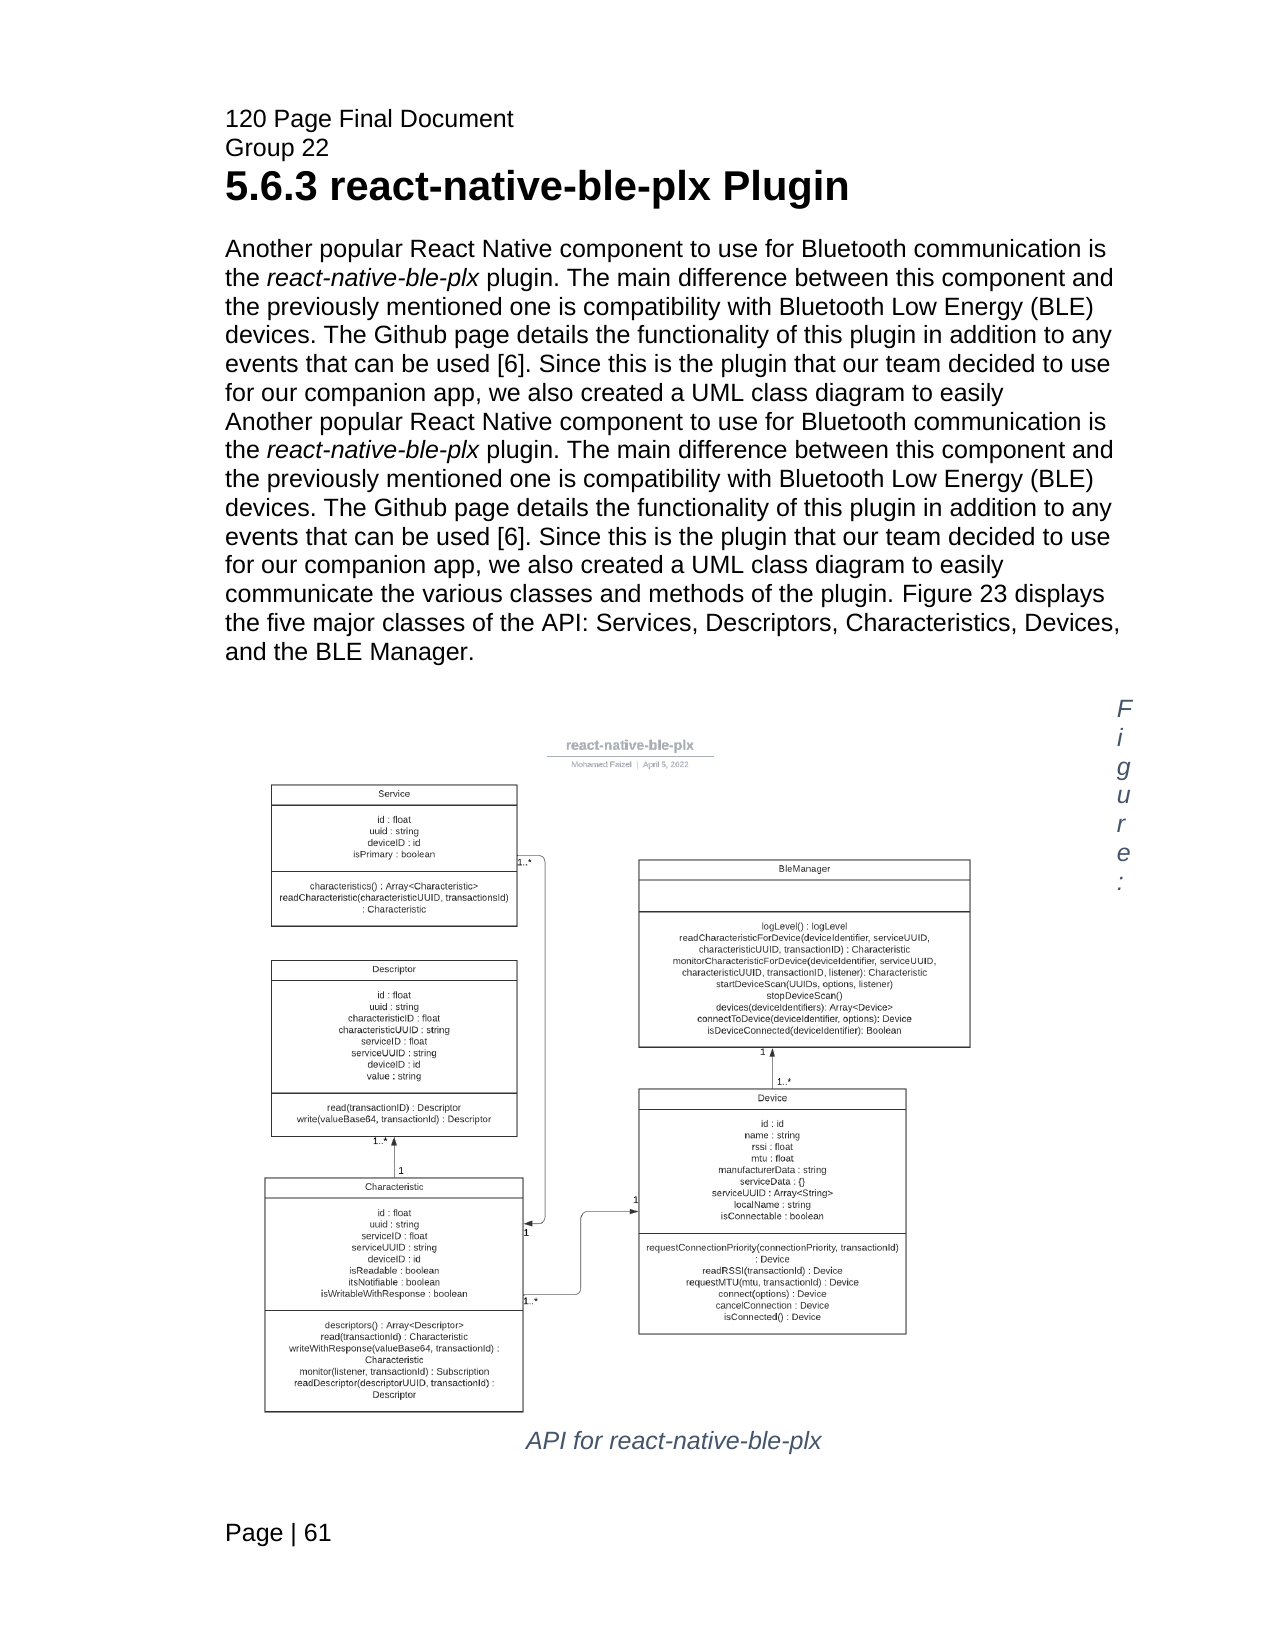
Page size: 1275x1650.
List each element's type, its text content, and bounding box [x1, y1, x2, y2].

picture [158, 700, 1098, 1427]
text Another popular React Native component to use for Bluetooth communication is the react-native-ble-plx plugin. The main difference between this component and the previously mentioned one is compatibility with Bluetooth Low Energy (BLE) devices. The Github page details the functionality of this plugin in addition to any events that can be used [6]. Since this is the plugin that our team decided to use for our companion app, we also created a UML class diagram to easily communicate the various classes and methods of the plugin. Figure 23 displays the five major classes of the API: Services, Descriptors, Characteristics, Devices, and the BLE Manager. [225, 407, 1125, 665]
subtitle 5.6.3 react-native-ble-plx Plugin [225, 161, 1125, 209]
text Another popular React Native component to use for Bluetooth communication is the react-native-ble-plx plugin. The main difference between this component and the previously mentioned one is compatibility with Bluetooth Low Energy (BLE) devices. The Github page details the functionality of this plugin in addition to any events that can be used [6]. Since this is the plugin that our team decided to use for our companion app, we also created a UML class diagram to easily [225, 234, 1125, 407]
